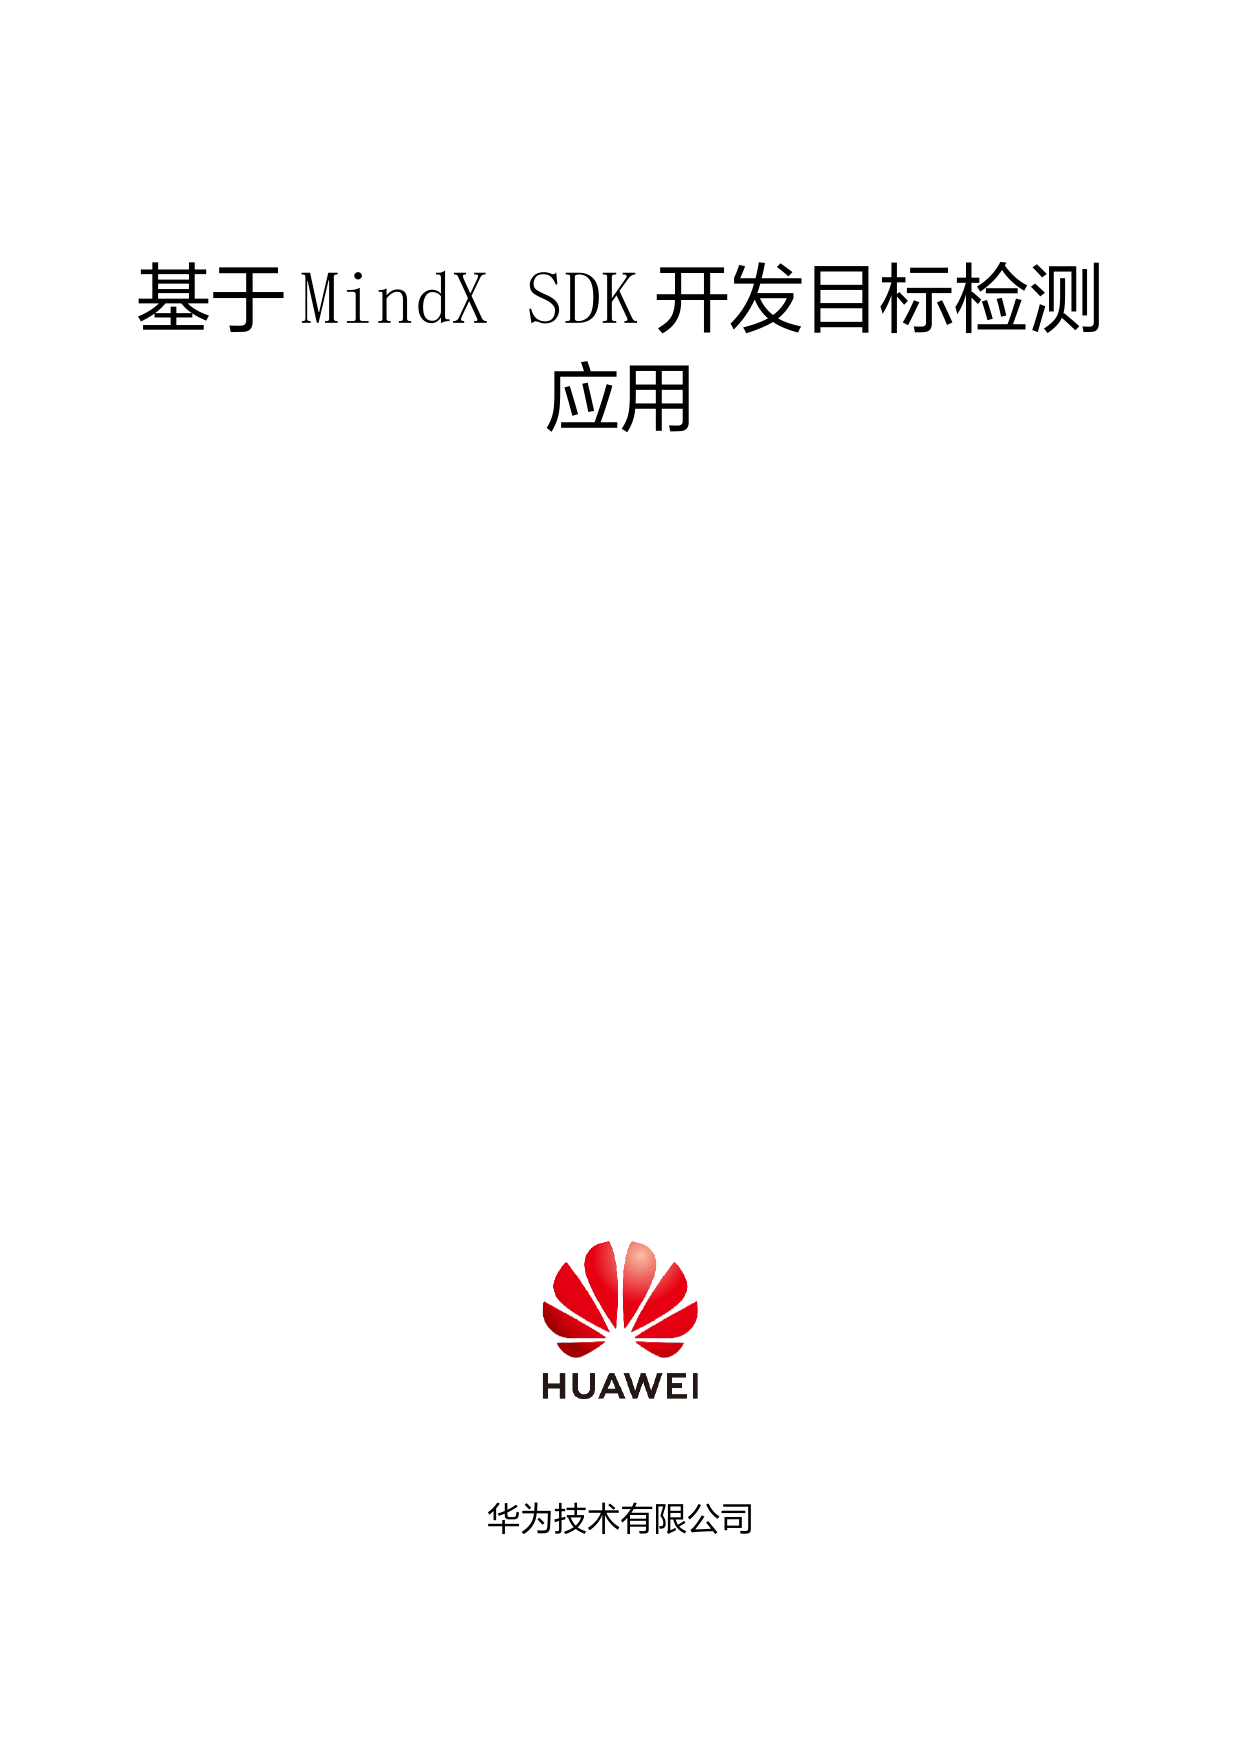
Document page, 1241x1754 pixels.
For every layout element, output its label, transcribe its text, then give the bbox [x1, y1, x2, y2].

text 华为技术有限公司 [118, 1501, 1122, 1539]
picture [542, 1241, 698, 1399]
text 基于MindX SDK开发目标检测应用 [118, 249, 1122, 443]
